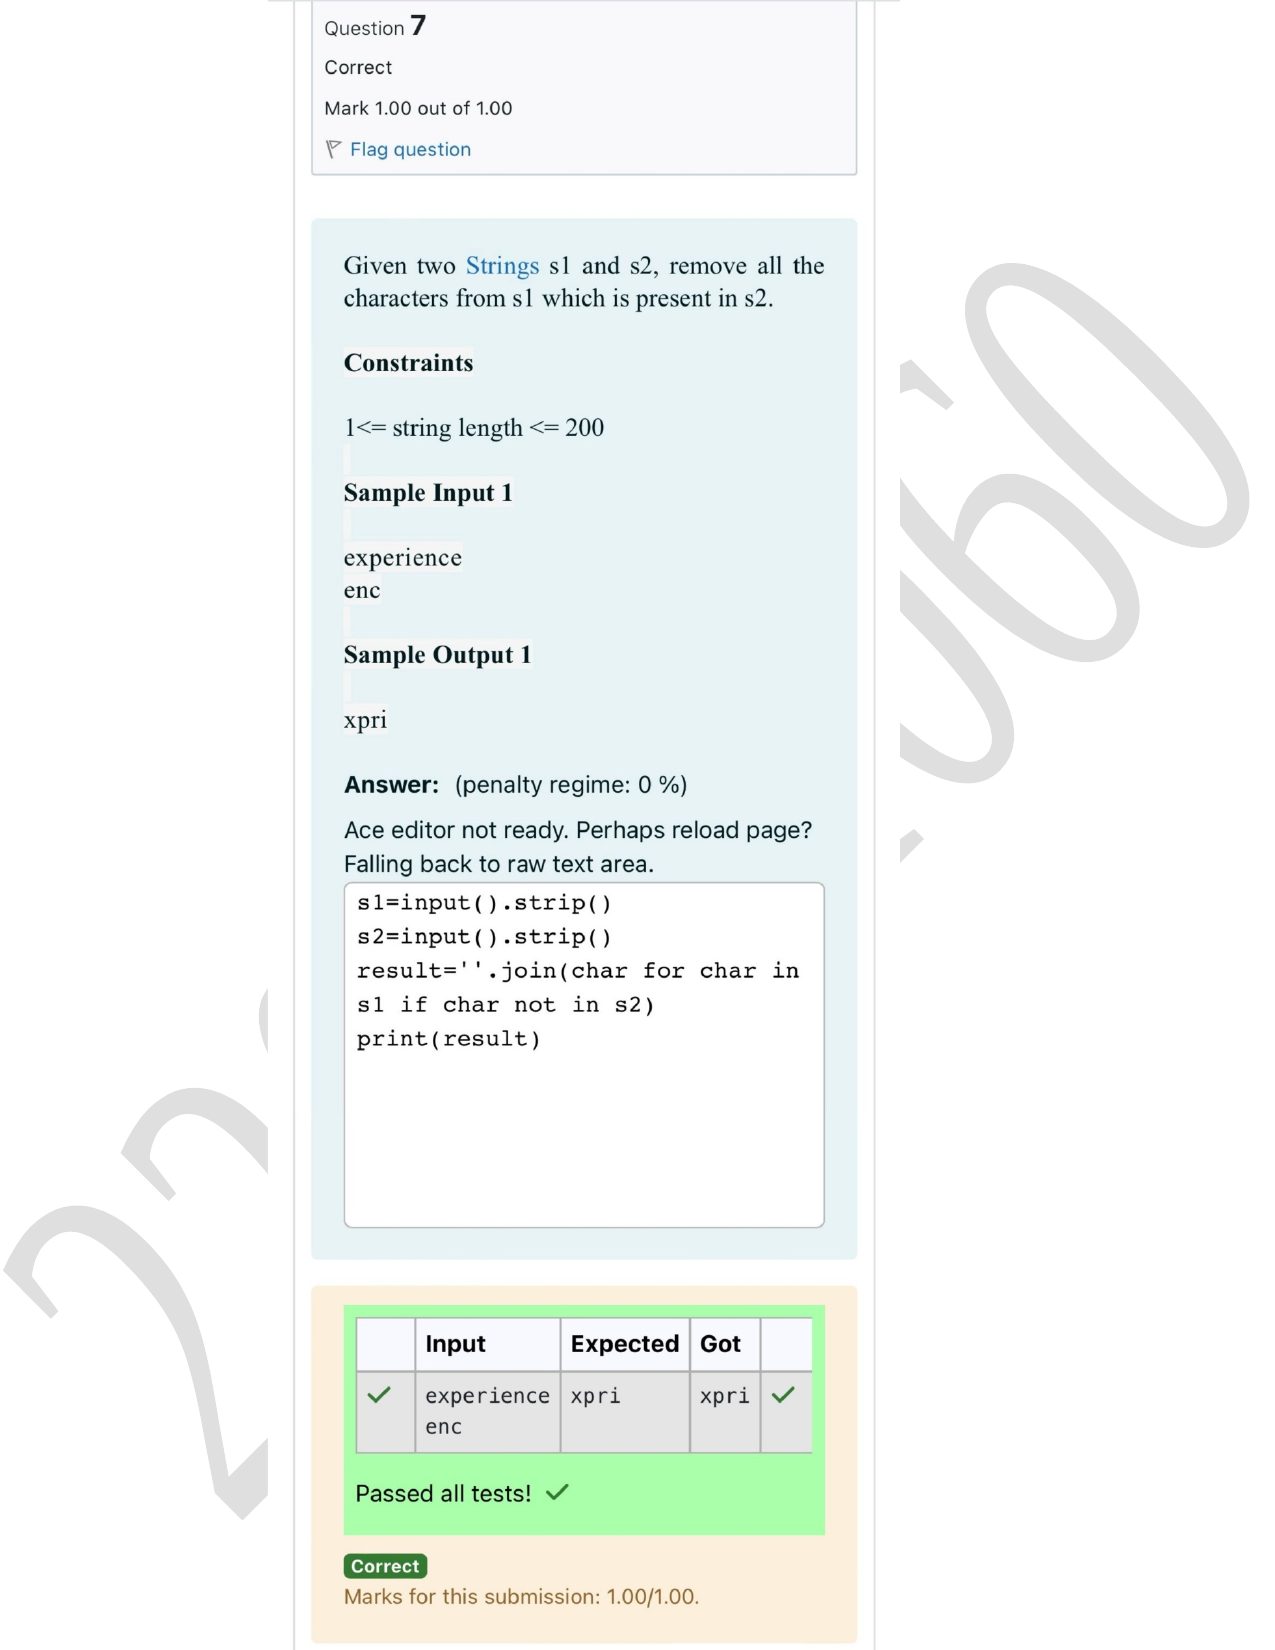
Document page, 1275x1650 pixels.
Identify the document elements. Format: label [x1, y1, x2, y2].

picture [267, 0, 900, 1650]
